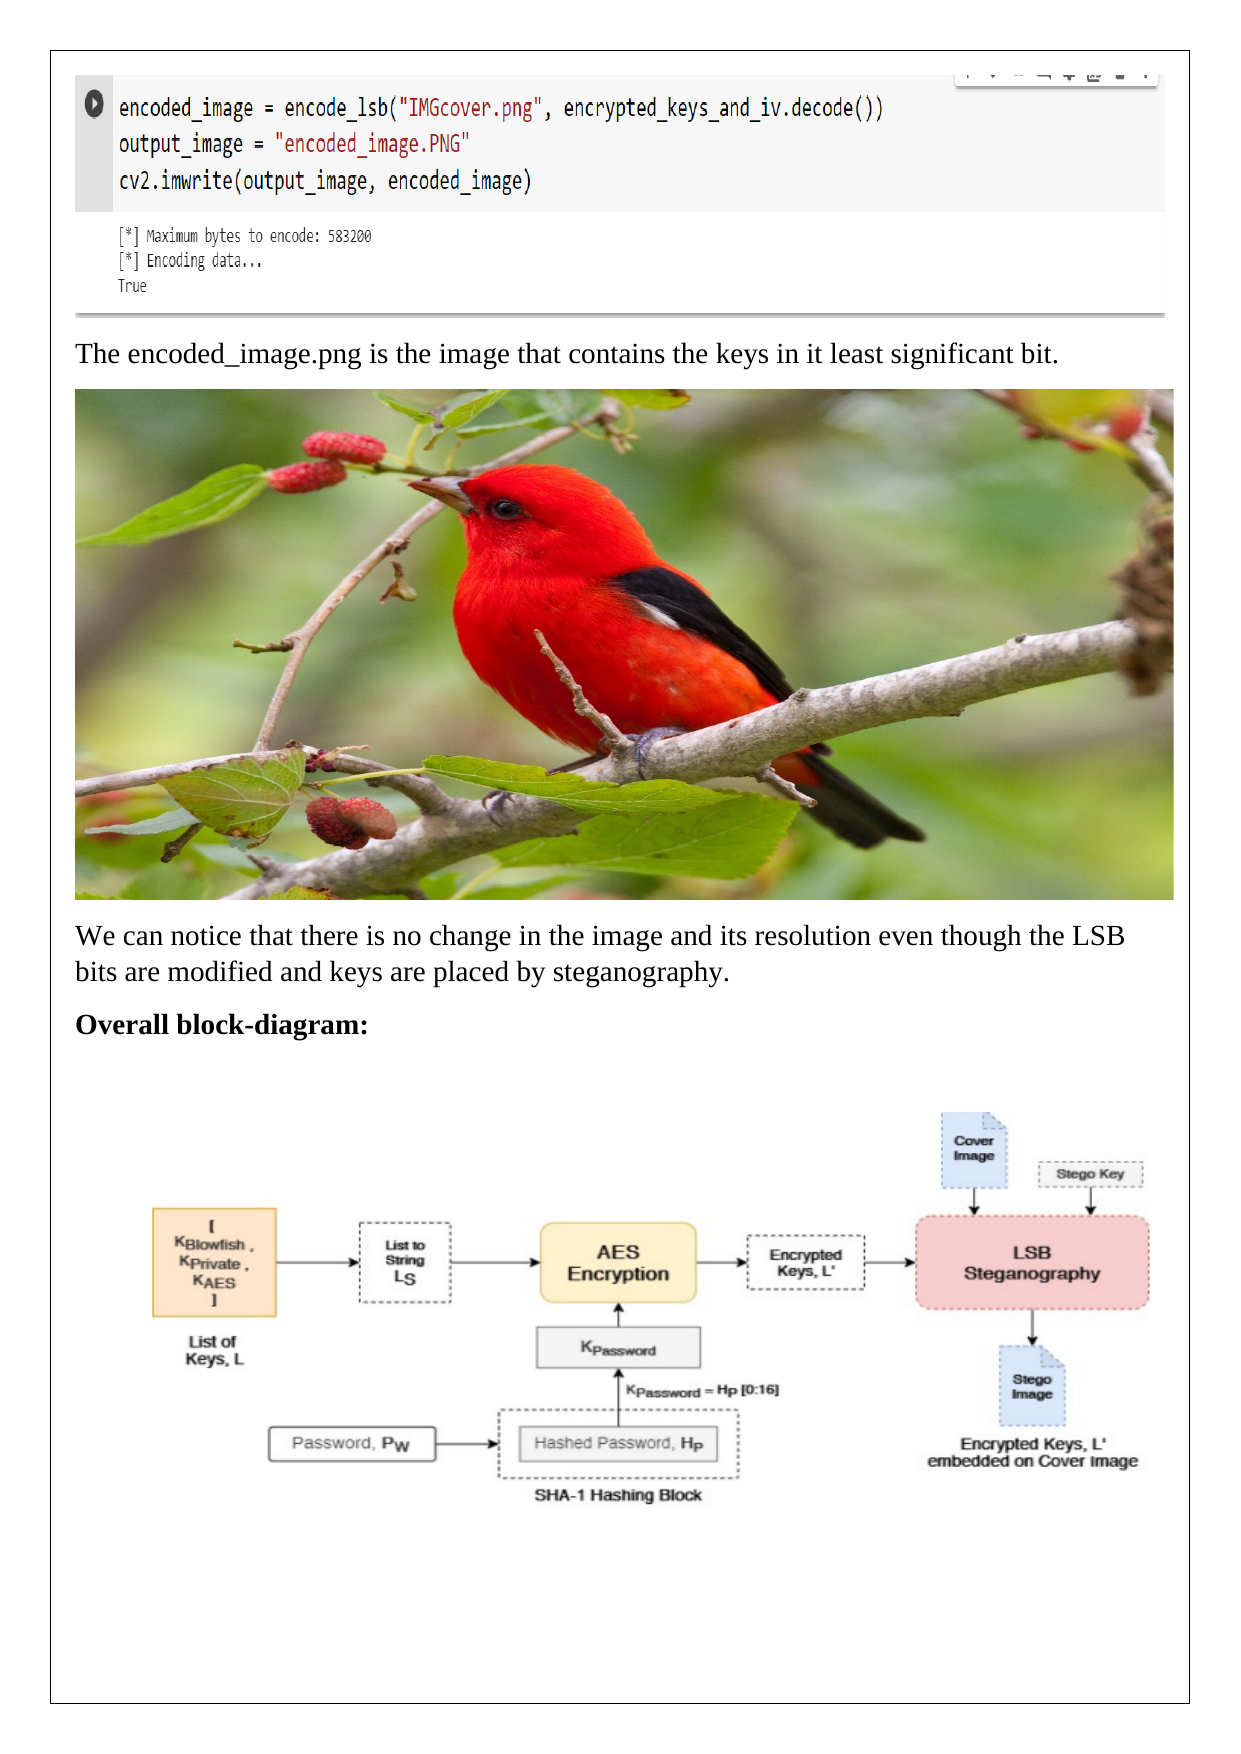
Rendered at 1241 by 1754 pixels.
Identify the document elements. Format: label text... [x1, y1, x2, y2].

text The encoded_image.png is the image that contains the keys in it least significant bit. [75, 336, 1165, 370]
text Overall block-diagram: [75, 1007, 1165, 1041]
picture [75, 1112, 1168, 1511]
text We can notice that there is no change in the image and its resolution even though the LSB bits are modified and keys are placed by steganography. [75, 918, 1165, 988]
picture [75, 389, 1174, 900]
picture [75, 75, 1166, 318]
